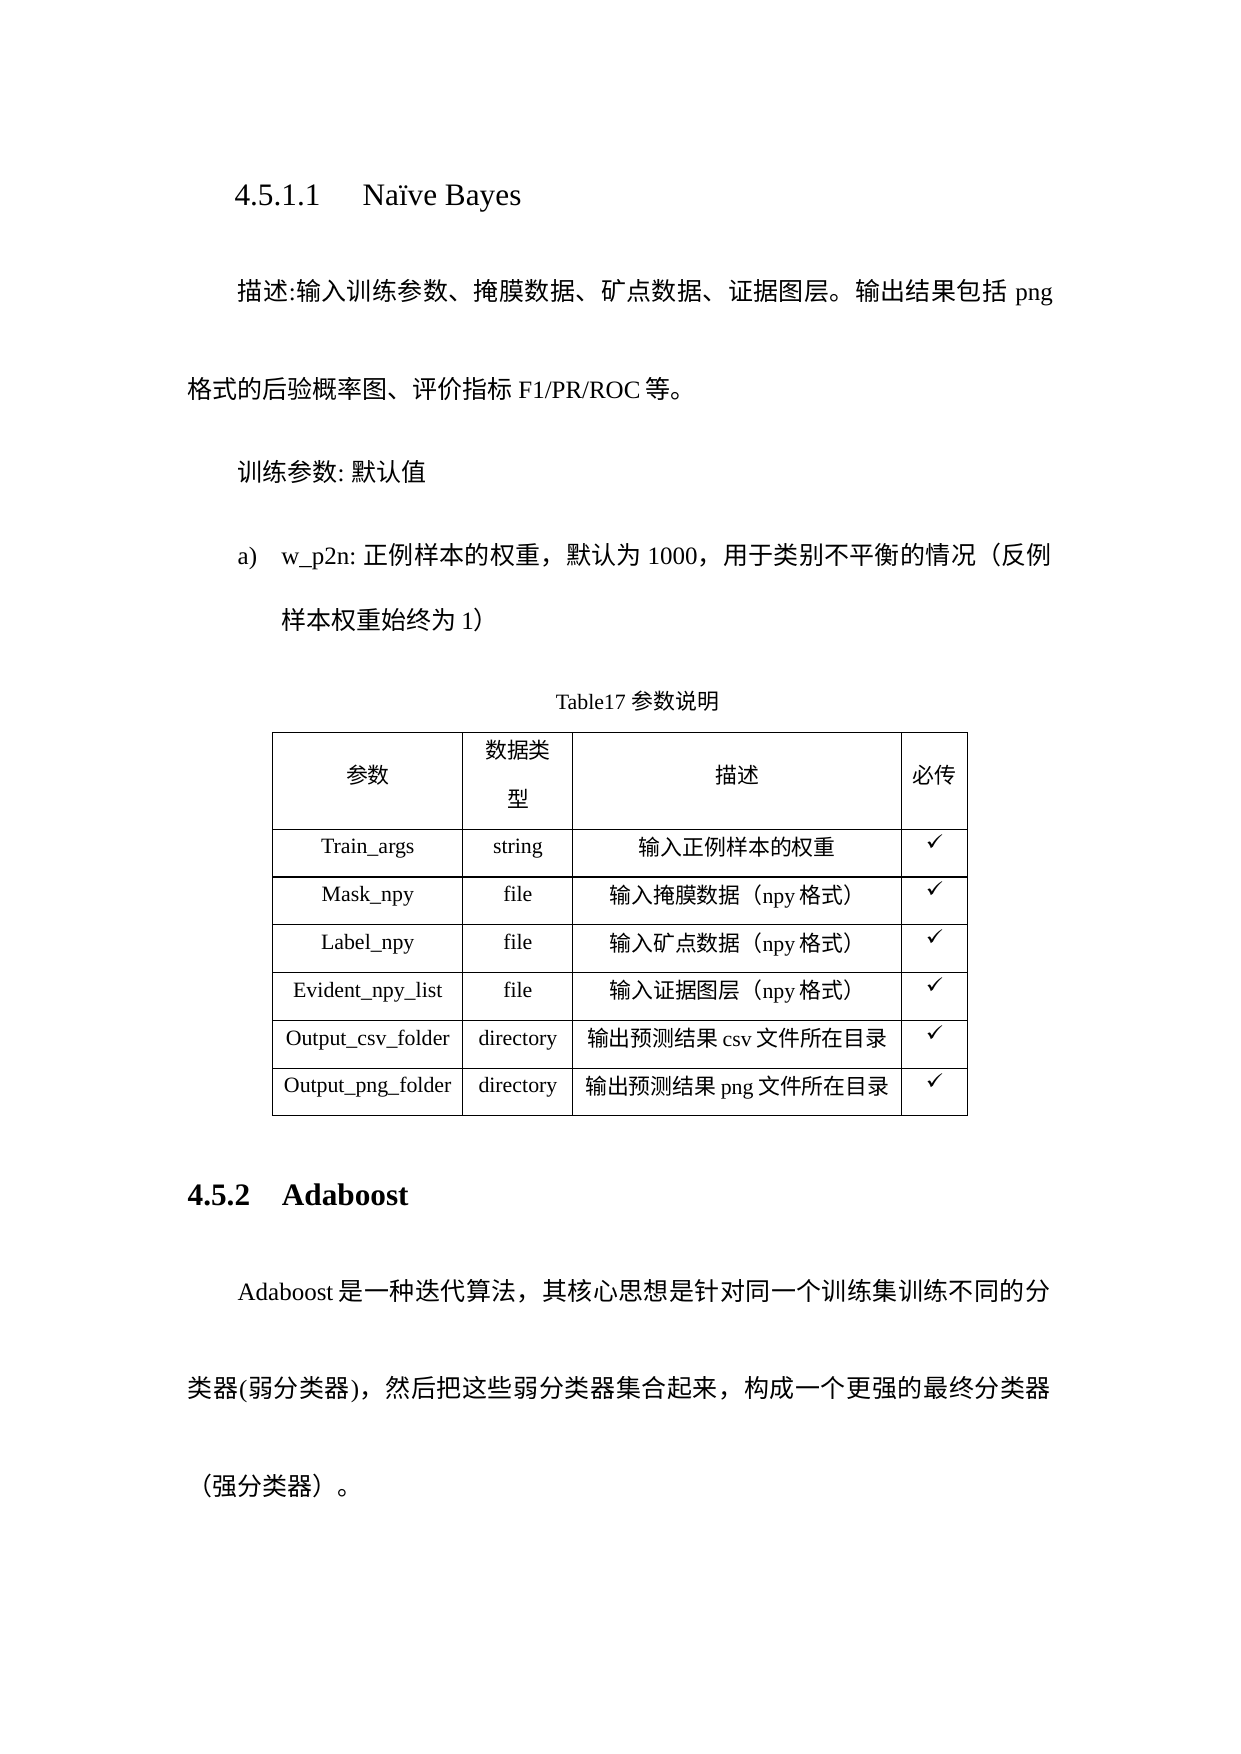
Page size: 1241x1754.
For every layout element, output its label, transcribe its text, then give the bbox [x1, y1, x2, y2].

table_cell [902, 973, 967, 1020]
table_cell 输入证据图层（npy格式） [573, 973, 901, 1020]
table_cell Label_npy [273, 925, 462, 972]
table_header 描述 [573, 733, 901, 828]
table_cell directory [463, 1021, 572, 1068]
table_cell [902, 1069, 967, 1115]
text Table17 参数说明 [187, 684, 1053, 716]
table_cell 输出预测结果csv文件所在目录 [573, 1021, 901, 1068]
table_cell Evident_npy_list [273, 973, 462, 1020]
table_cell [902, 830, 967, 876]
table_cell directory [463, 1069, 572, 1115]
table_cell Output_csv_folder [273, 1021, 462, 1068]
table_cell 输出预测结果png文件所在目录 [573, 1069, 901, 1115]
table_cell [902, 878, 967, 924]
table_cell [902, 1021, 967, 1068]
table_cell 输入掩膜数据（npy格式） [573, 878, 901, 924]
table_cell 输入矿点数据（npy格式） [573, 925, 901, 972]
text Adaboost是一种迭代算法，其核心思想是针对同一个训练集训练不同的分类器(弱分类器)，然后把这些弱分类器集合起来，构成一个更强的最终分类器（强分类器）。 [187, 1257, 1053, 1517]
table_cell Train_args [273, 830, 462, 876]
list w_p2n: 正例样本的权重，默认为1000，用于类别不平衡的情况（反例样本权重始终为1） [237, 521, 1053, 651]
table_cell Mask_npy [273, 878, 462, 924]
table_cell Output_png_folder [273, 1069, 462, 1115]
table_cell file [463, 878, 572, 924]
text 描述:输入训练参数、掩膜数据、矿点数据、证据图层。输出结果包括png格式的后验概率图、评价指标 F1/PR/ROC等。 [187, 257, 1053, 420]
table_header 必传 [902, 733, 967, 828]
table_cell [902, 925, 967, 972]
table_cell file [463, 973, 572, 1020]
table_header 参数 [273, 733, 462, 828]
subtitle Adaboost [187, 1161, 1053, 1226]
table_cell string [463, 830, 572, 876]
text 训练参数: 默认值 [187, 438, 1053, 503]
subtitle Naïve Bayes [187, 162, 1053, 227]
table_cell 输入正例样本的权重 [573, 830, 901, 876]
table_header 数据类型 [463, 733, 572, 828]
table_cell file [463, 925, 572, 972]
